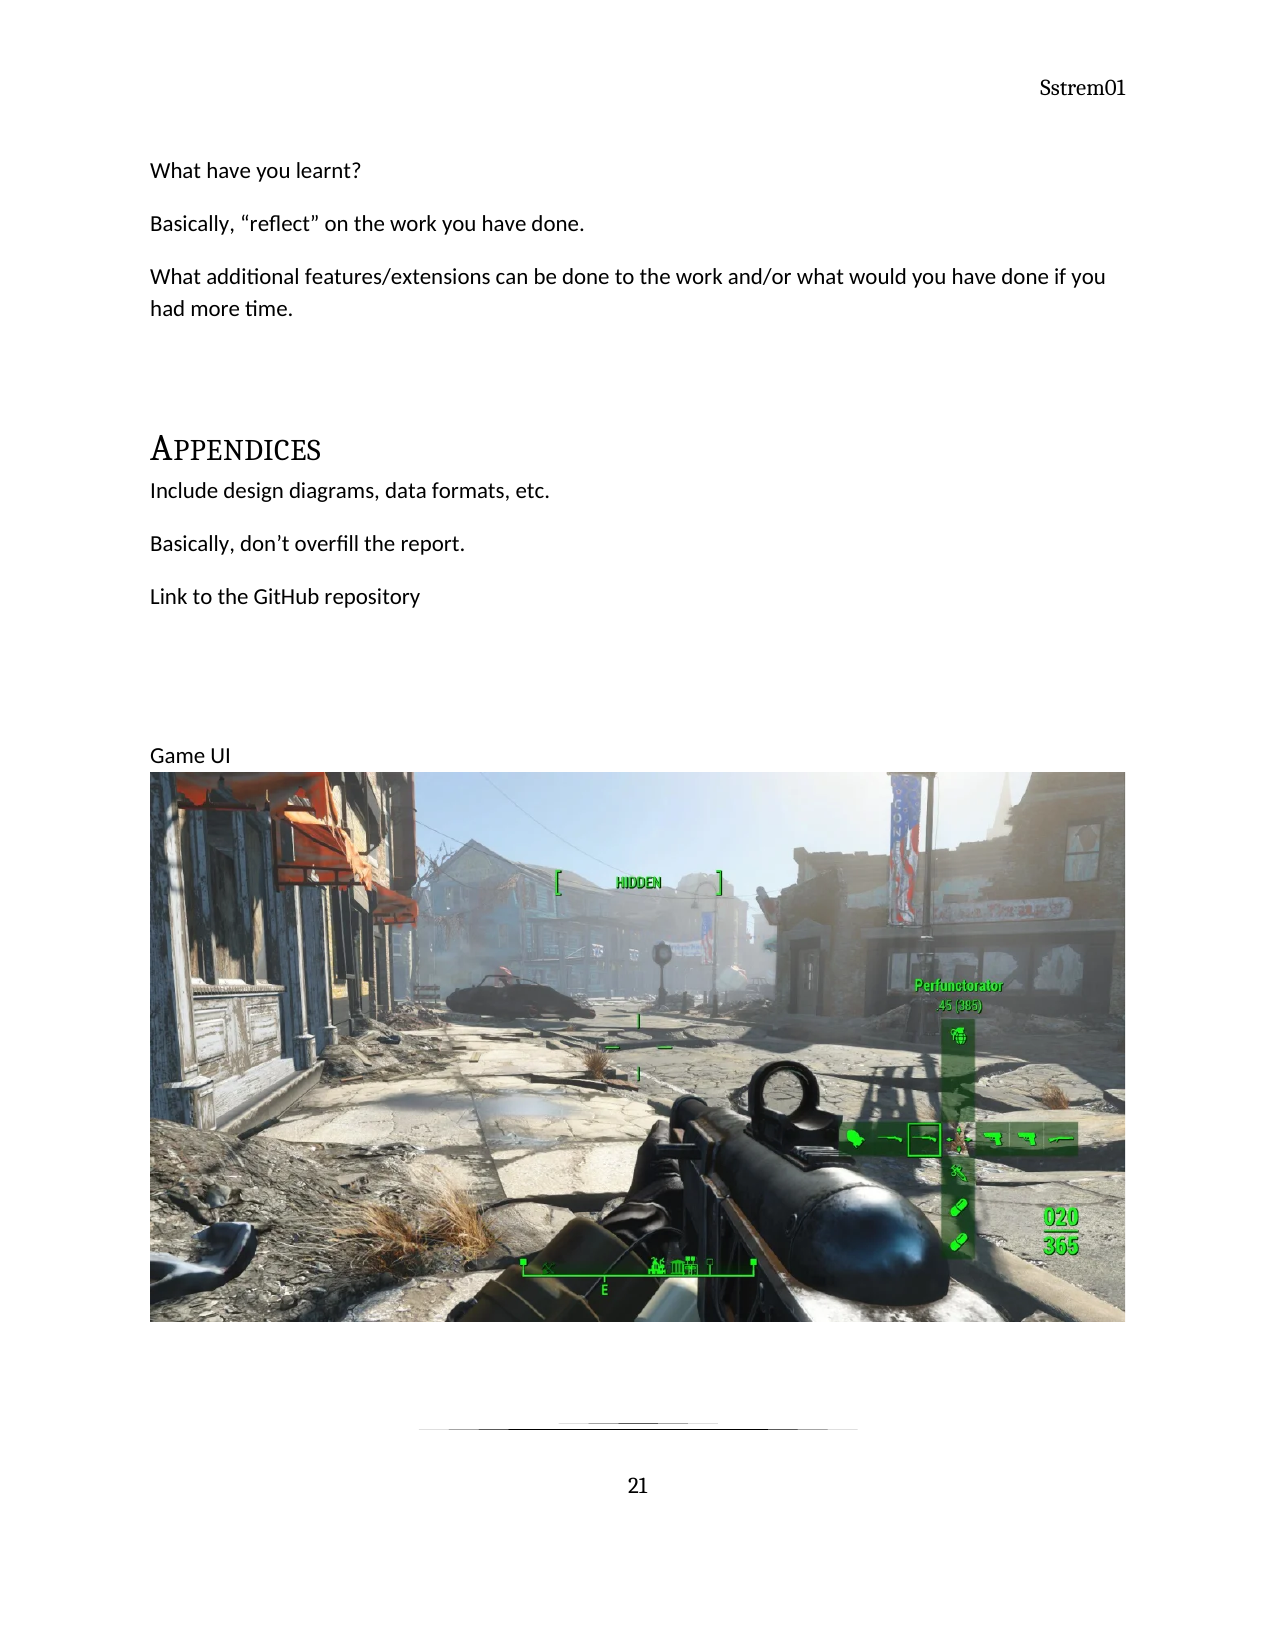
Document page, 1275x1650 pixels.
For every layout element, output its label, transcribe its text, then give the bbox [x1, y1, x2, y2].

text What additional features/extensions can be done to the work and/or what would you have done if you had more time. [150, 262, 1125, 322]
text Include design diagrams, data formats, etc. [150, 476, 1125, 504]
text Game UI [150, 741, 1125, 772]
text What have you learnt? [150, 156, 1125, 184]
subtitle Appendices [150, 426, 1125, 469]
text Basically, “reflect” on the work you have done. [150, 209, 1125, 237]
picture [150, 772, 1125, 1322]
text Basically, don’t overfill the report. [150, 529, 1125, 557]
text Link to the GitHub repository [150, 582, 1125, 610]
